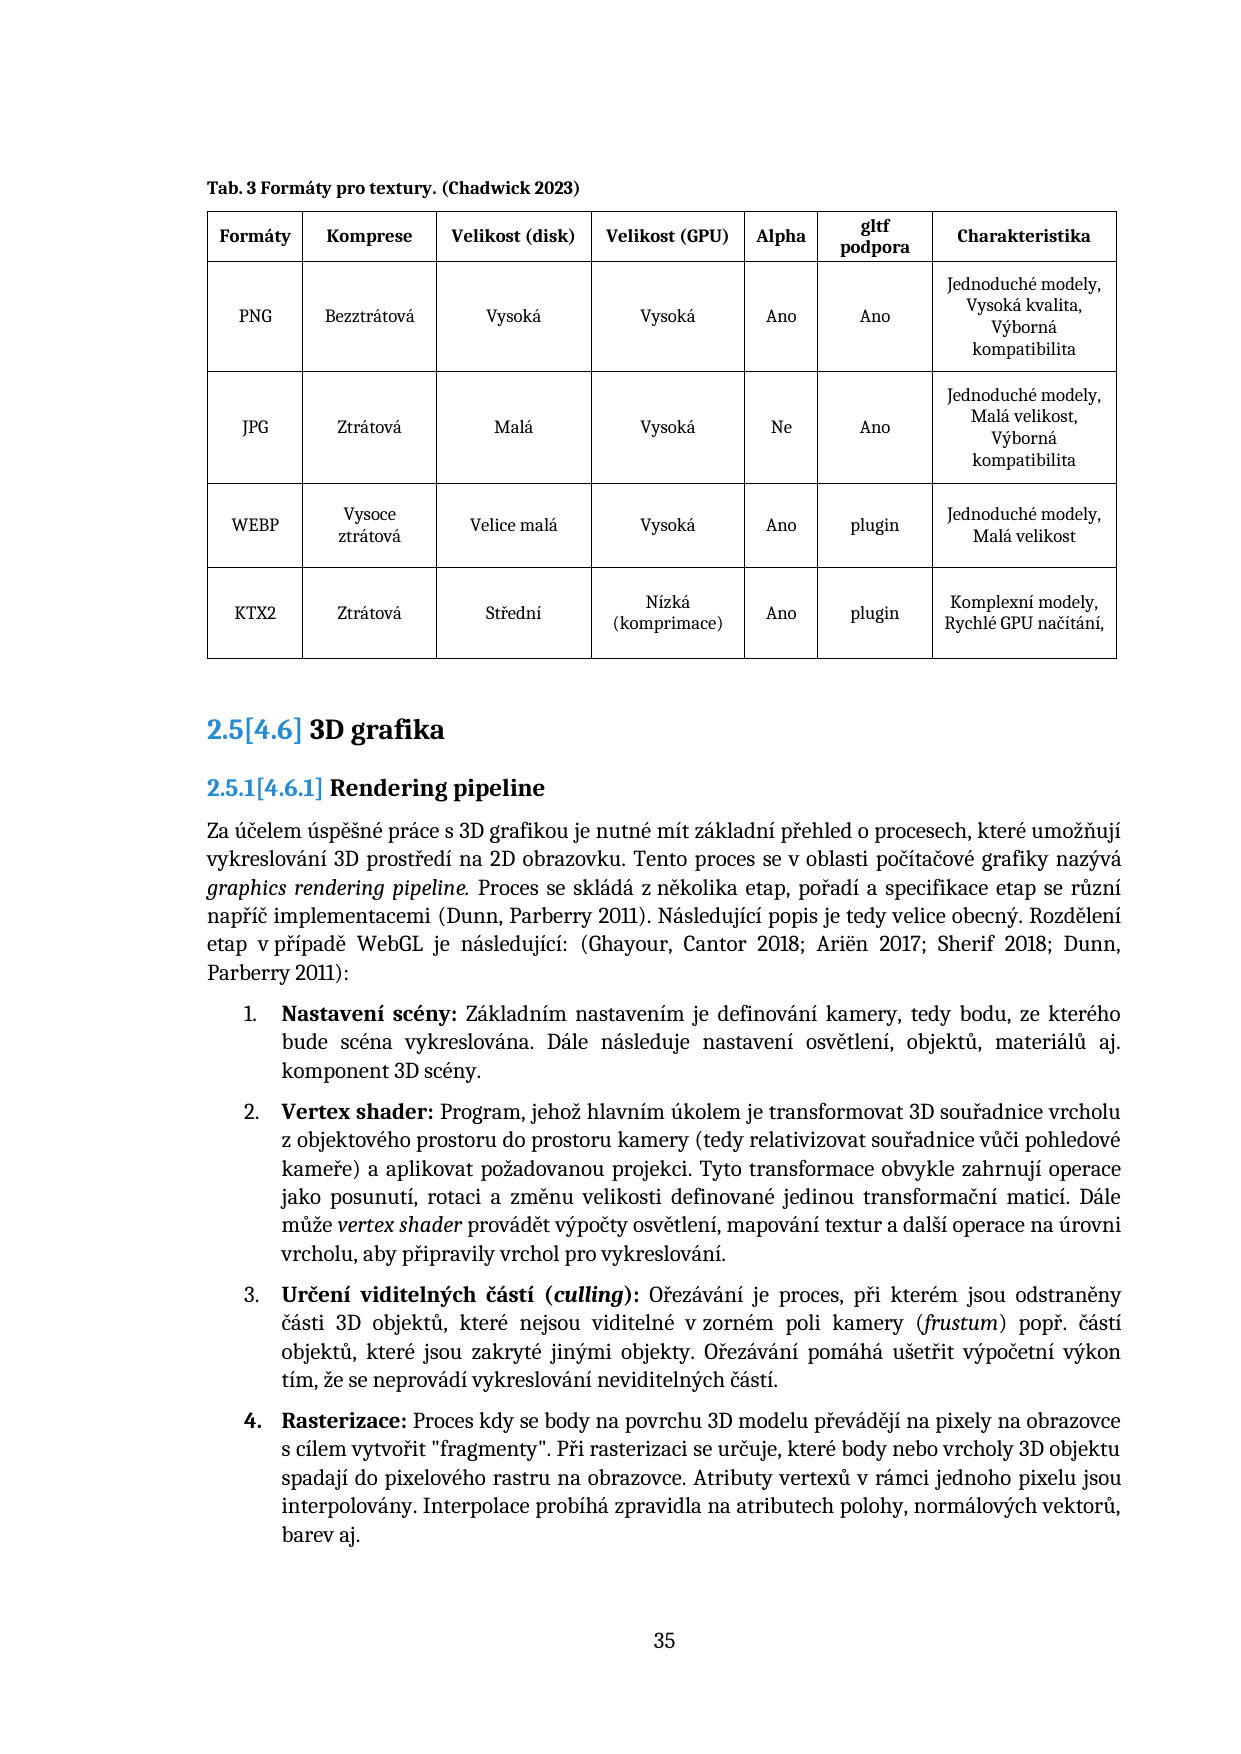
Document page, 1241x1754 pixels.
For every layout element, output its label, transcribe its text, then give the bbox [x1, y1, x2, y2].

table_header Velikost (disk) [437, 212, 591, 261]
table_cell JPG [208, 372, 302, 483]
table_cell Bezztrátová [303, 262, 436, 371]
list Vertex shader: Program, jehož hlavním úkolem je transformovat 3D souřadnice vrcholu z objektového prostoru do prostoru kamery (tedy relativizovat souřadnice vůči pohledové kameře) a aplikovat požadovanou projekci. Tyto transformace obvykle zahrnují operace jako posunutí, rotaci a změnu velikosti definované jedinou transformační maticí. Dále může vertex shader provádět výpočty osvětlení, mapování textur a další operace na úrovni vrcholu, aby připravily vrchol pro vykreslování. [244, 1098, 1122, 1267]
list Nastavení scény: Základním nastavením je definování kamery, tedy bodu, ze kterého bude scéna vykreslována. Dále následuje nastavení osvětlení, objektů, materiálů aj. komponent 3D scény. [244, 1001, 1122, 1084]
table_cell Malá [437, 372, 591, 483]
table_cell Ano [745, 484, 817, 567]
table_cell Vysoká [592, 372, 744, 483]
table_cell Vysoká [437, 262, 591, 371]
list Určení viditelných částí (culling): Ořezávání je proces, při kterém jsou odstraněny části 3D objektů, které nejsou viditelné v zorném poli kamery (frustum) popř. částí objektů, které jsou zakryté jinými objekty. Ořezávání pomáhá ušetřit výpočetní výkon tím, že se neprovádí vykreslování neviditelných částí. [244, 1282, 1122, 1393]
subtitle 3D grafika [207, 713, 1122, 746]
table_cell Ztrátová [303, 568, 436, 658]
subtitle Rendering pipeline [207, 774, 1122, 803]
text Za účelem úspěšné práce s 3D grafikou je nutné mít základní přehled o procesech, které umožňují vykreslování 3D prostředí na 2D obrazovku. Tento proces se v oblasti počítačové grafiky nazývá graphics rendering pipeline. Proces se skládá z několika etap, pořadí a specifikace etap se různí napříč implementacemi (Dunn, Parberry 2011). Následující popis je tedy velice obecný. Rozdělení etap v případě WebGL je následující: (Ghayour, Cantor 2018; Ariën 2017; Sherif 2018; Dunn, Parberry 2011): [207, 817, 1122, 986]
table_cell Ano [818, 372, 932, 483]
table_cell plugin [818, 484, 932, 567]
table_cell Ztrátová [303, 372, 436, 483]
table_cell PNG [208, 262, 302, 371]
table_header Velikost (GPU) [592, 212, 744, 261]
table_cell Vysoká [592, 262, 744, 371]
table_cell Jednoduché modely, Malá velikost [933, 484, 1116, 567]
table_cell Velice malá [437, 484, 591, 567]
table_cell Ne [745, 372, 817, 483]
table_header gltf podpora [818, 212, 932, 261]
table_header Charakteristika [933, 212, 1116, 261]
table_cell Nízká (komprimace) [592, 568, 744, 658]
table_cell Střední [437, 568, 591, 658]
table_cell Ano [745, 262, 817, 371]
table_cell Vysoká [592, 484, 744, 567]
table_cell Jednoduché modely, Malá velikost, Výborná kompatibilita [933, 372, 1116, 483]
table_cell plugin [818, 568, 932, 658]
table_cell Ano [818, 262, 932, 371]
table_cell Ano [745, 568, 817, 658]
table_header Komprese [303, 212, 436, 261]
table_header Alpha [745, 212, 817, 261]
table_cell Jednoduché modely, Vysoká kvalita, Výborná kompatibilita [933, 262, 1116, 371]
table_cell WEBP [208, 484, 302, 567]
table_cell Vysoce ztrátová [303, 484, 436, 567]
table_header Formáty [208, 212, 302, 261]
table_cell KTX2 [208, 568, 302, 658]
text Tab. 3 Formáty pro textury. (Chadwick 2023) [207, 177, 1122, 199]
table_cell Komplexní modely, Rychlé GPU načítání, [933, 568, 1116, 658]
list Rasterizace: Proces kdy se body na povrchu 3D modelu převádějí na pixely na obrazovce s cílem vytvořit "fragmenty". Při rasterizaci se určuje, které body nebo vrcholy 3D objektu spadají do pixelového rastru na obrazovce. Atributy vertexů v rámci jednoho pixelu jsou interpolovány. Interpolace probíhá zpravidla na atributech polohy, normálových vektorů, barev aj. [244, 1408, 1122, 1548]
